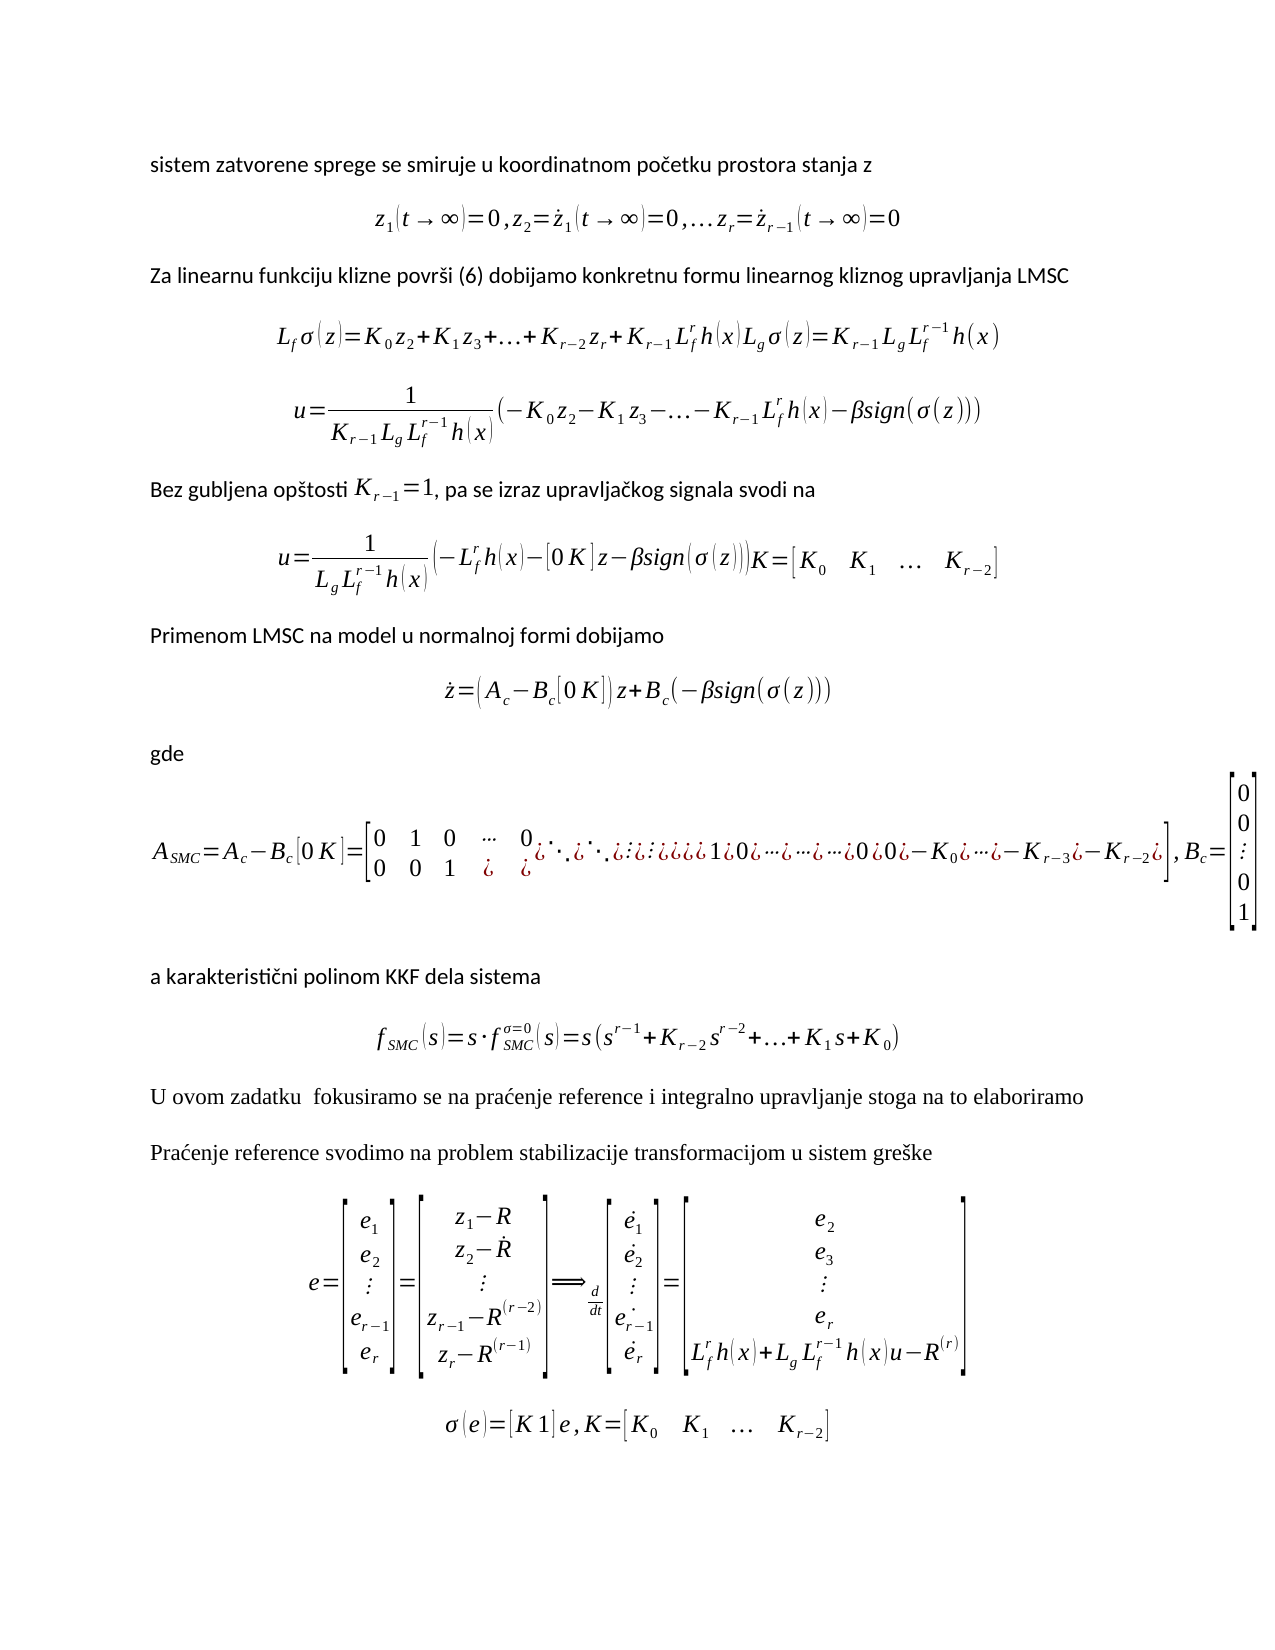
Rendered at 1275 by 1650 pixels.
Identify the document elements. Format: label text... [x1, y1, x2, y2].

text Bez gubljena opštosti , pa se izraz upravljačkog signala svodi na [150, 473, 1125, 505]
text sistem zatvorene sprege se smiruje u koordinatnom početku prostora stanja z [150, 150, 1125, 178]
text Za linearnu funkciju klizne površi (6) dobijamo konkretnu formu linearnog kliznog upravljanja LMSC [150, 261, 1125, 289]
text U ovom zadatku fokusiramo se na praćenje reference i integralno upravljanje stoga na to elaboriramo [150, 1083, 1125, 1110]
text Primenom LMSC na model u normalnoj formi dobijamo [150, 621, 1125, 649]
text a karakteristični polinom KKF dela sistema [150, 962, 1125, 990]
text gde [150, 739, 1125, 933]
text Praćenje reference svodimo na problem stabilizacije transformacijom u sistem greške [150, 1138, 1125, 1165]
